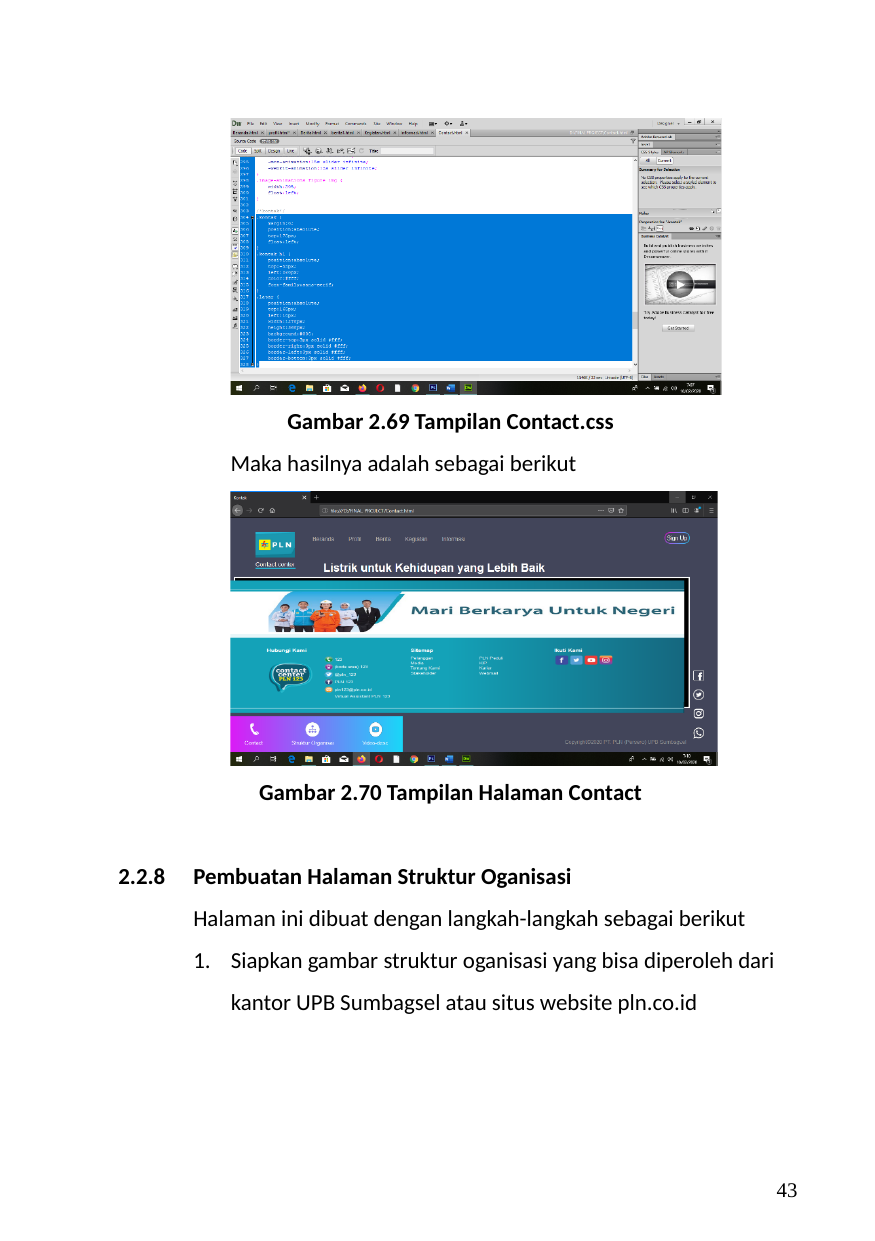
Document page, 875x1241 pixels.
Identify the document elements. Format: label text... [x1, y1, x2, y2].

list Siapkan gambar struktur oganisasi yang bisa diperoleh dari kantor UPB Sumbagsel atau situs website pln.co.id [193, 946, 783, 1016]
list Pembuatan Halaman Struktur Oganisasi [118, 862, 783, 891]
text Gambar 2.70 Tampilan Halaman Contact [118, 778, 783, 807]
text Gambar 2.69 Tampilan Contact.css [118, 407, 783, 435]
text Maka hasilnya adalah sebagai berikut [118, 449, 783, 477]
picture [230, 118, 722, 395]
picture [230, 491, 718, 766]
list Halaman ini dibuat dengan langkah-langkah sebagai berikut [193, 904, 783, 932]
